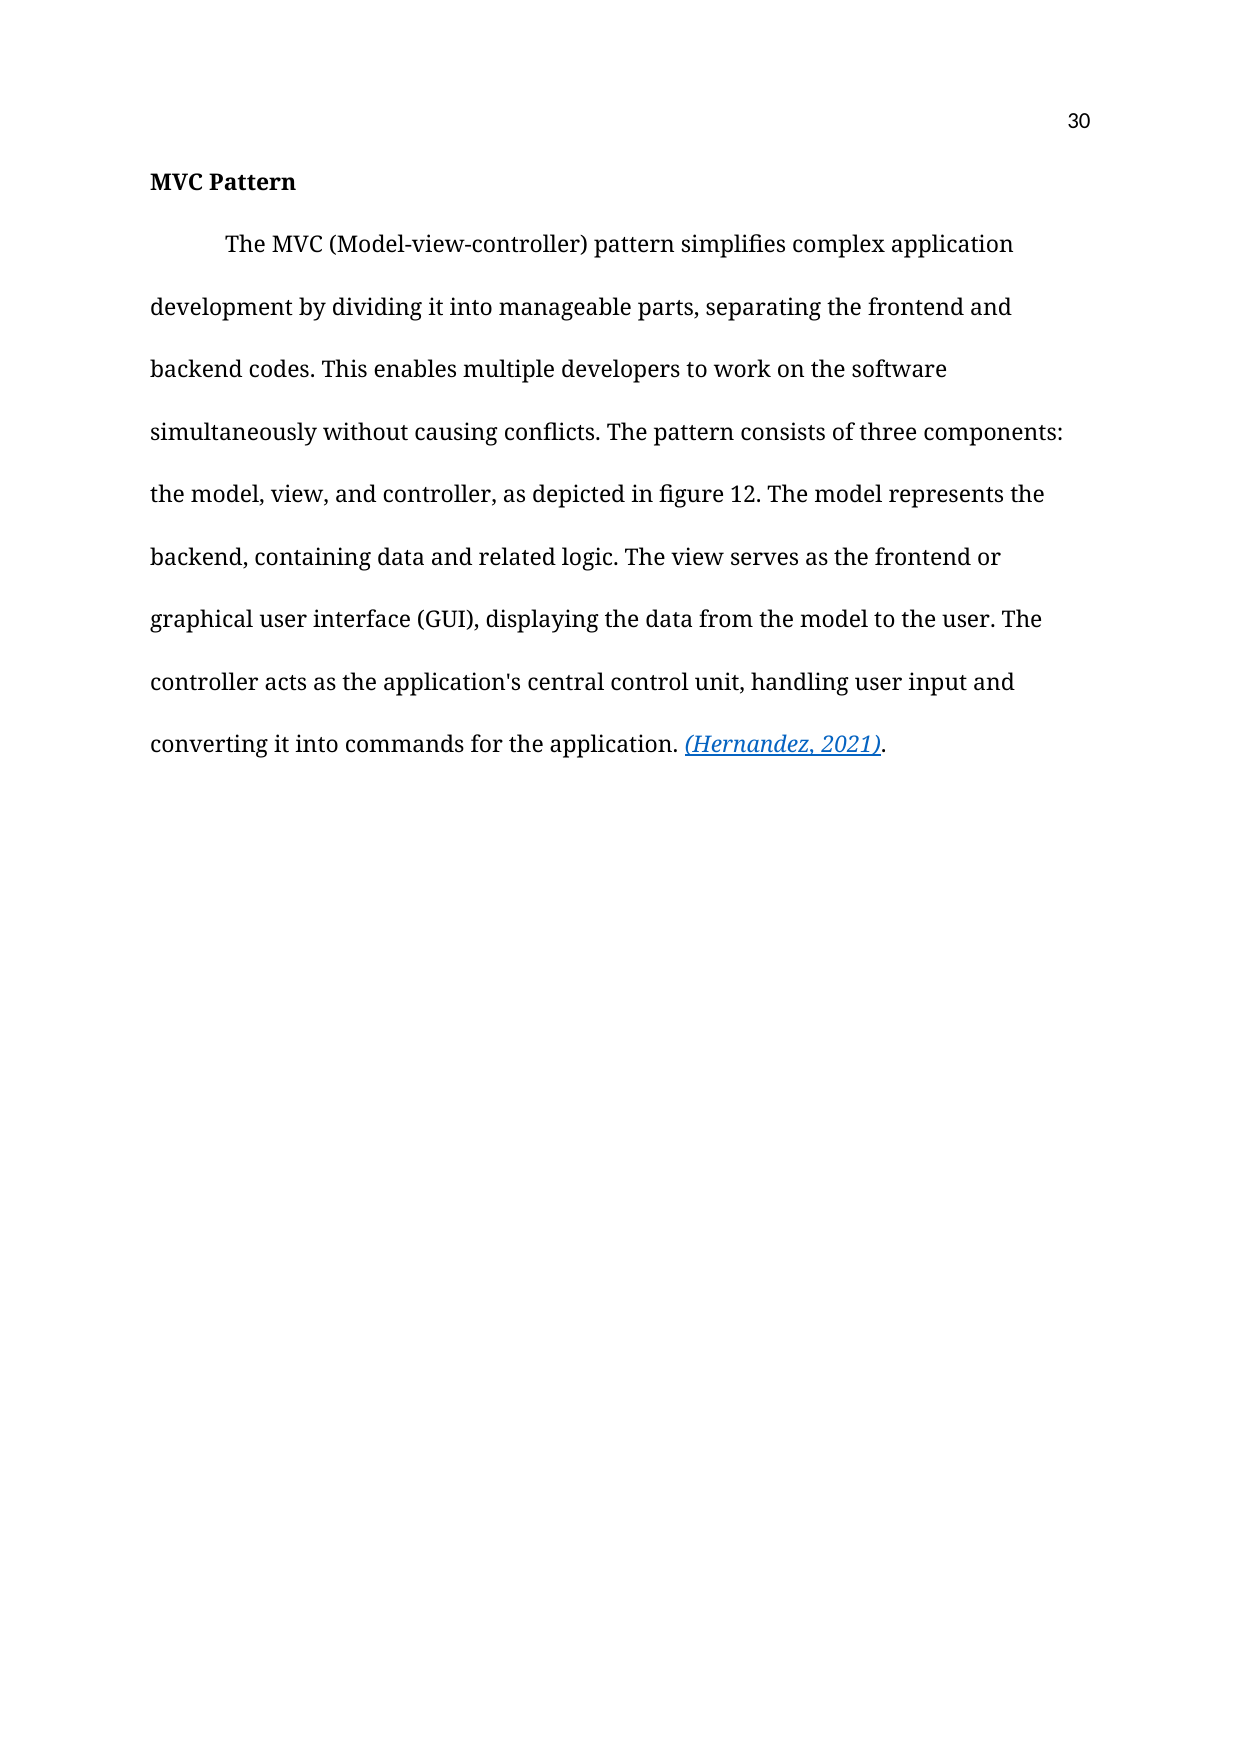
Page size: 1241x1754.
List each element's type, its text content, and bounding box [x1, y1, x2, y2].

text The MVC (Model-view-controller) pattern simplifies complex application development by dividing it into manageable parts, separating the frontend and backend codes. This enables multiple developers to work on the software simultaneously without causing conflicts. The pattern consists of three components: the model, view, and controller, as depicted in figure 12. The model represents the backend, containing data and related logic. The view serves as the frontend or graphical user interface (GUI), displaying the data from the model to the user. The controller acts as the application's central control unit, handling user input and converting it into commands for the application. (Hernandez, 2021). [150, 228, 1090, 759]
subtitle MVC Pattern [150, 166, 1090, 197]
